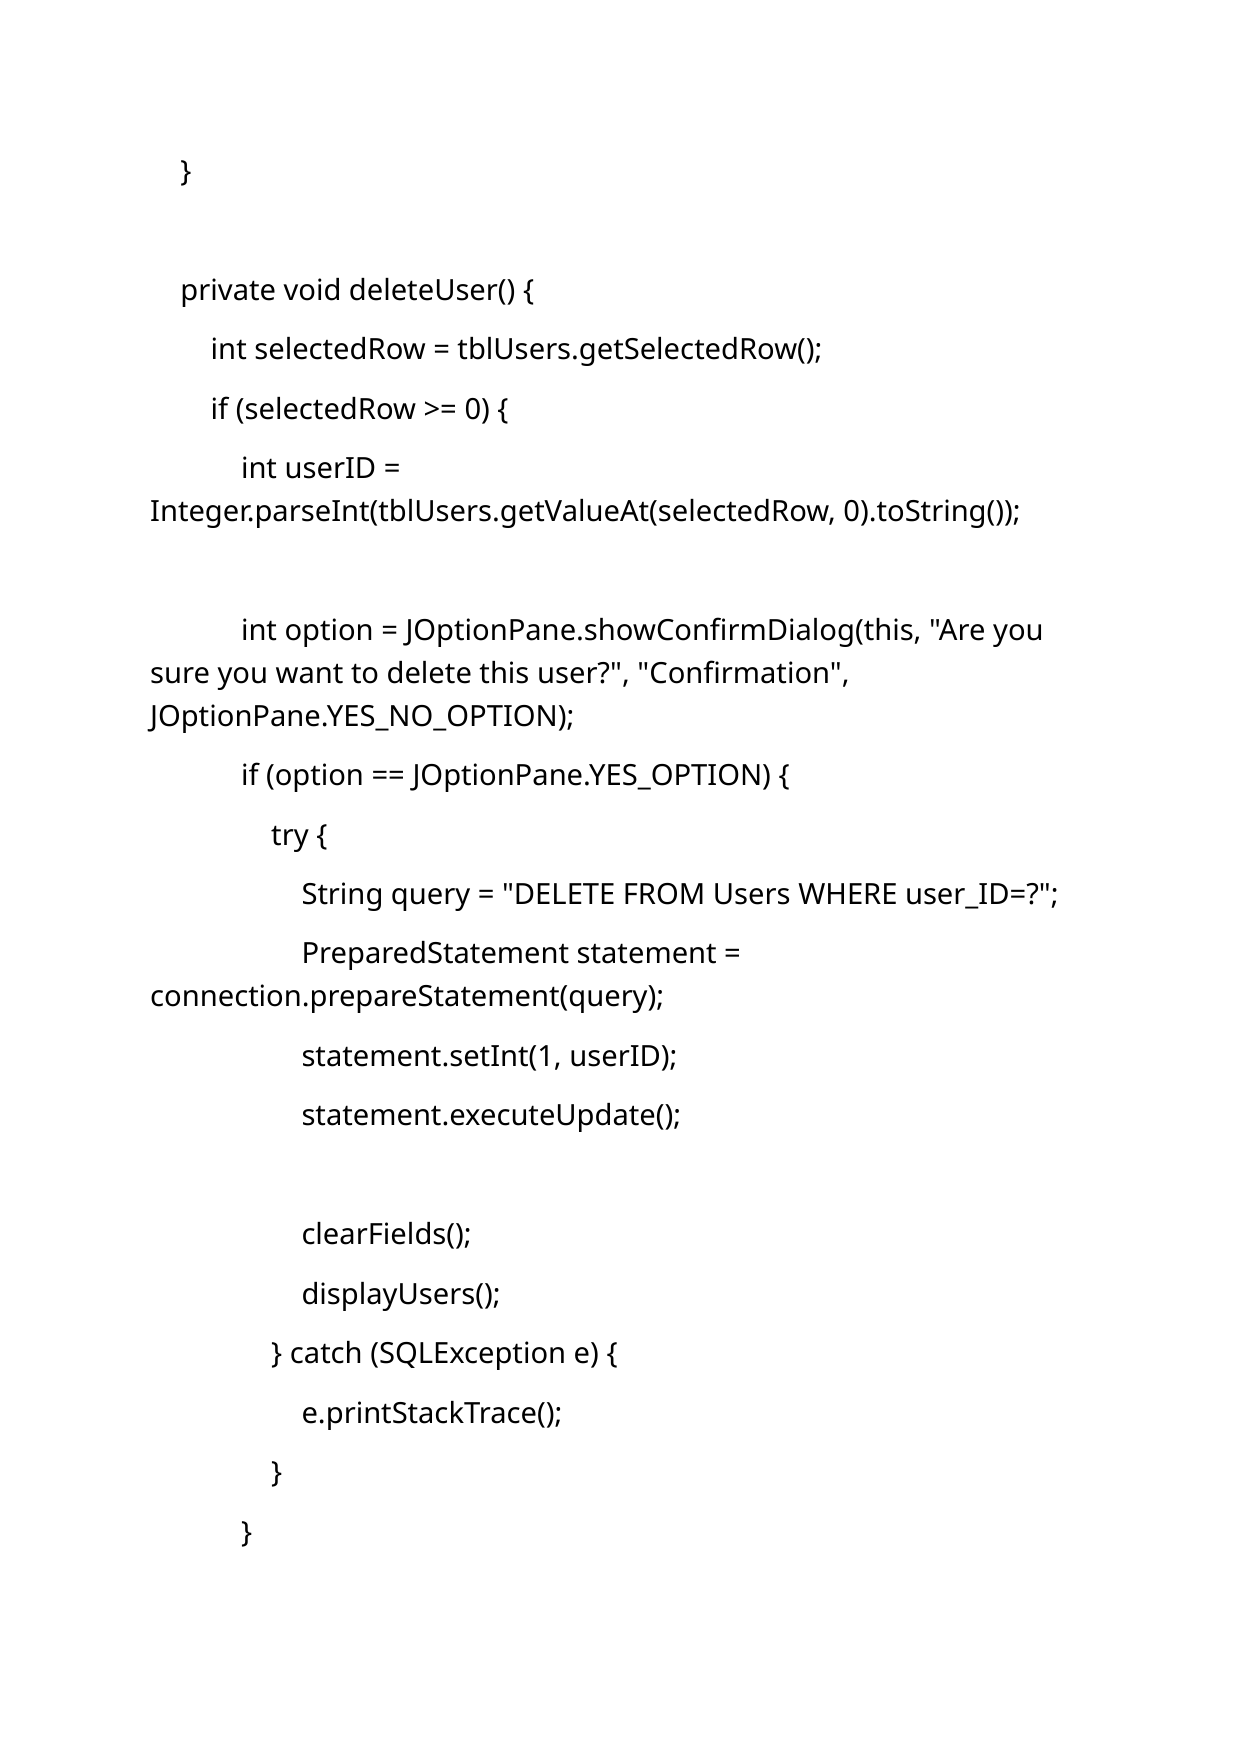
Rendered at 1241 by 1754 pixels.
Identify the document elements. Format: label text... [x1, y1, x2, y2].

text clearFields(); [150, 1213, 1090, 1253]
text private void deleteUser() { [150, 269, 1090, 309]
text int selectedRow = tblUsers.getSelectedRow(); [150, 328, 1090, 368]
text } [150, 1451, 1090, 1491]
text int userID = Integer.parseInt(tblUsers.getValueAt(selectedRow, 0).toString()); [150, 447, 1090, 530]
text e.printStackTrace(); [150, 1392, 1090, 1432]
text } catch (SQLException e) { [150, 1332, 1090, 1372]
text if (selectedRow >= 0) { [150, 388, 1090, 428]
text int option = JOptionPane.showConfirmDialog(this, "Are you sure you want to delete this user?", "Confirmation", JOptionPane.YES_NO_OPTION); [150, 609, 1090, 734]
text PreparedStatement statement = connection.prepareStatement(query); [150, 933, 1090, 1015]
text if (option == JOptionPane.YES_OPTION) { [150, 754, 1090, 794]
text displayUsers(); [150, 1273, 1090, 1313]
text } [150, 1511, 1090, 1551]
text statement.executeUpdate(); [150, 1094, 1090, 1134]
text String query = "DELETE FROM Users WHERE user_ID=?"; [150, 873, 1090, 913]
text } [150, 150, 1090, 190]
text try { [150, 814, 1090, 853]
text statement.setInt(1, userID); [150, 1035, 1090, 1075]
